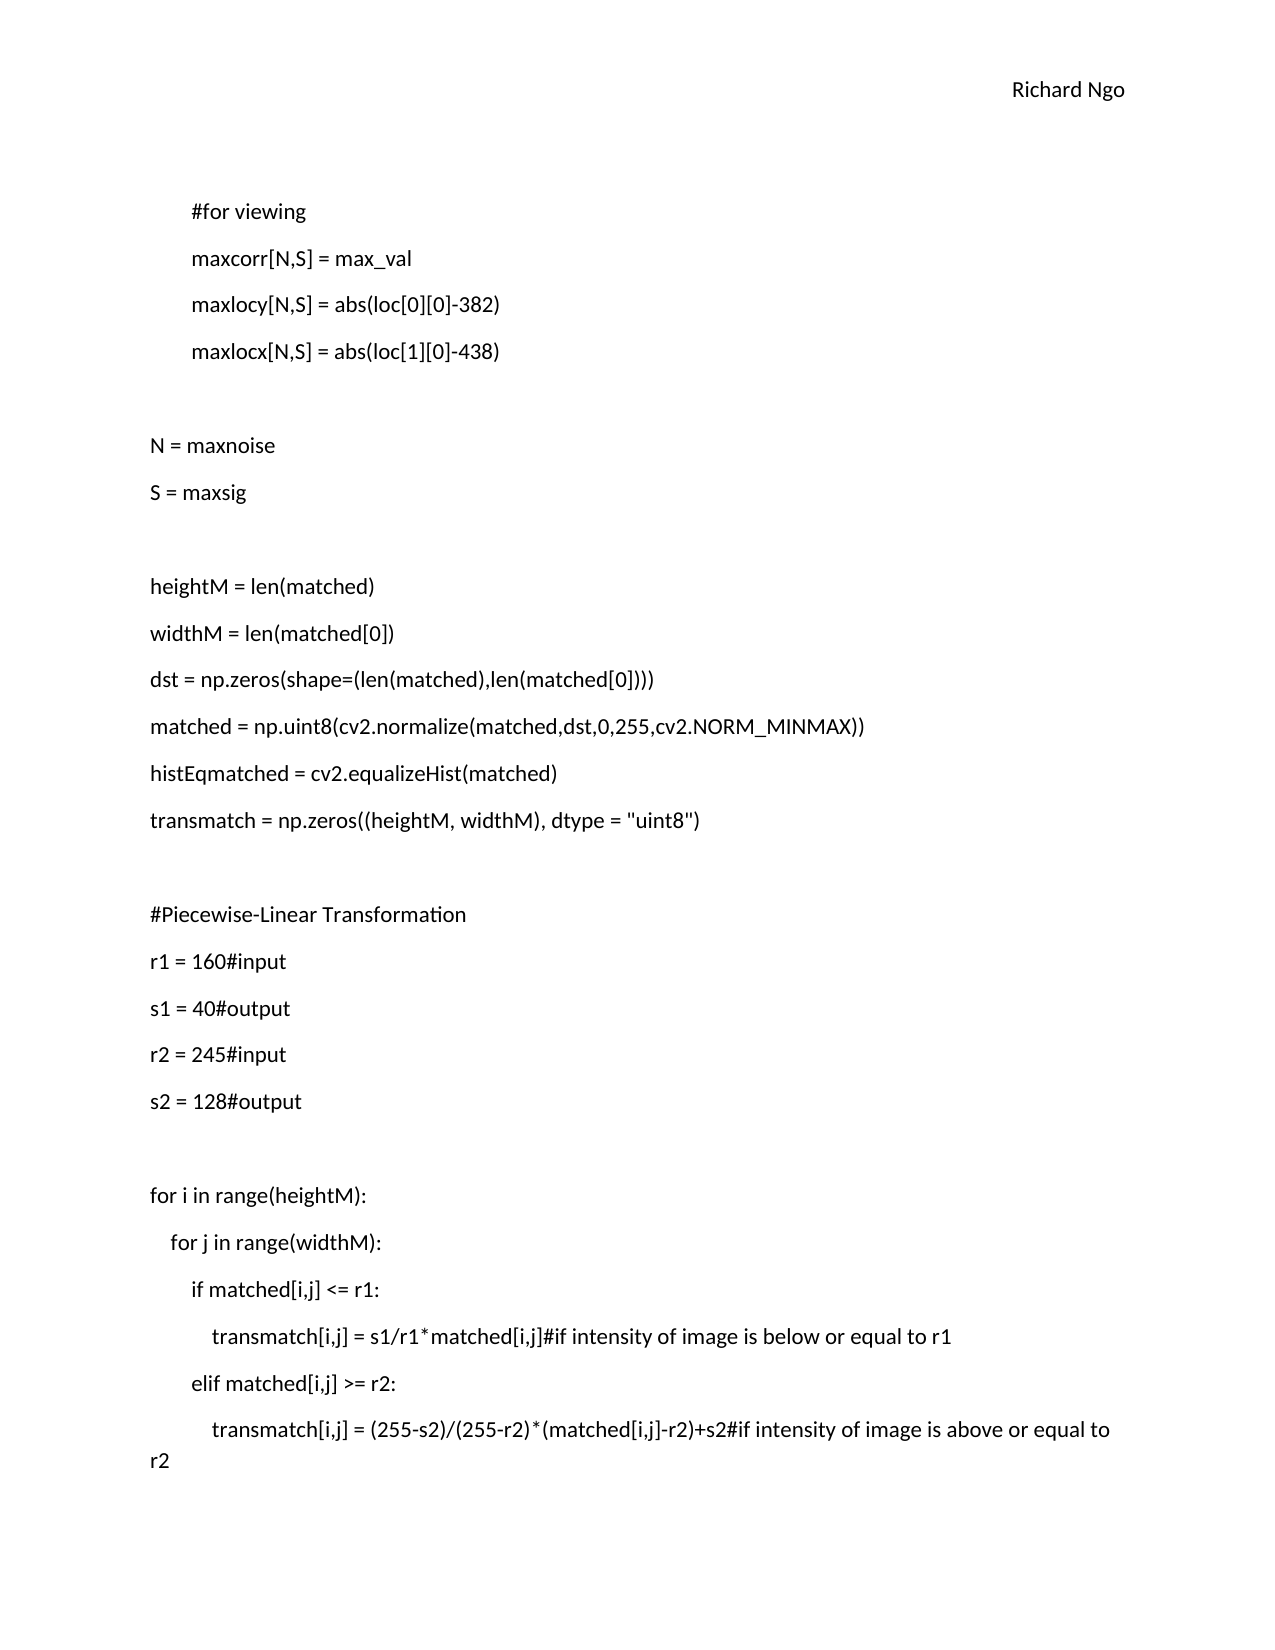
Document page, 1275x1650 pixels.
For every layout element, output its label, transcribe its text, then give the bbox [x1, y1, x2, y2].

text s2 = 128#output [150, 1087, 1125, 1116]
text maxlocy[N,S] = abs(loc[0][0]-382) [150, 291, 1125, 319]
text transmatch = np.zeros((heightM, widthM), dtype = "uint8") [150, 806, 1125, 834]
text S = maxsig [150, 478, 1125, 506]
text N = maxnoise [150, 431, 1125, 459]
text elif matched[i,j] >= r2: [150, 1369, 1125, 1397]
text widthM = len(matched[0]) [150, 619, 1125, 647]
text if matched[i,j] <= r1: [150, 1275, 1125, 1303]
text #Piecewise-Linear Transformation [150, 900, 1125, 928]
text r1 = 160#input [150, 947, 1125, 975]
text maxlocx[N,S] = abs(loc[1][0]-438) [150, 337, 1125, 366]
text dst = np.zeros(shape=(len(matched),len(matched[0]))) [150, 666, 1125, 694]
text s1 = 40#output [150, 994, 1125, 1022]
text transmatch[i,j] = (255-s2)/(255-r2)*(matched[i,j]-r2)+s2#if intensity of image is above or equal to r2 [150, 1416, 1125, 1474]
text transmatch[i,j] = s1/r1*matched[i,j]#if intensity of image is below or equal to r1 [150, 1322, 1125, 1350]
text histEqmatched = cv2.equalizeHist(matched) [150, 759, 1125, 787]
text maxcorr[N,S] = max_val [150, 244, 1125, 272]
text heightM = len(matched) [150, 572, 1125, 600]
text r2 = 245#input [150, 1041, 1125, 1069]
text for j in range(widthM): [150, 1228, 1125, 1256]
text #for viewing [150, 197, 1125, 225]
text matched = np.uint8(cv2.normalize(matched,dst,0,255,cv2.NORM_MINMAX)) [150, 712, 1125, 741]
text for i in range(heightM): [150, 1181, 1125, 1209]
